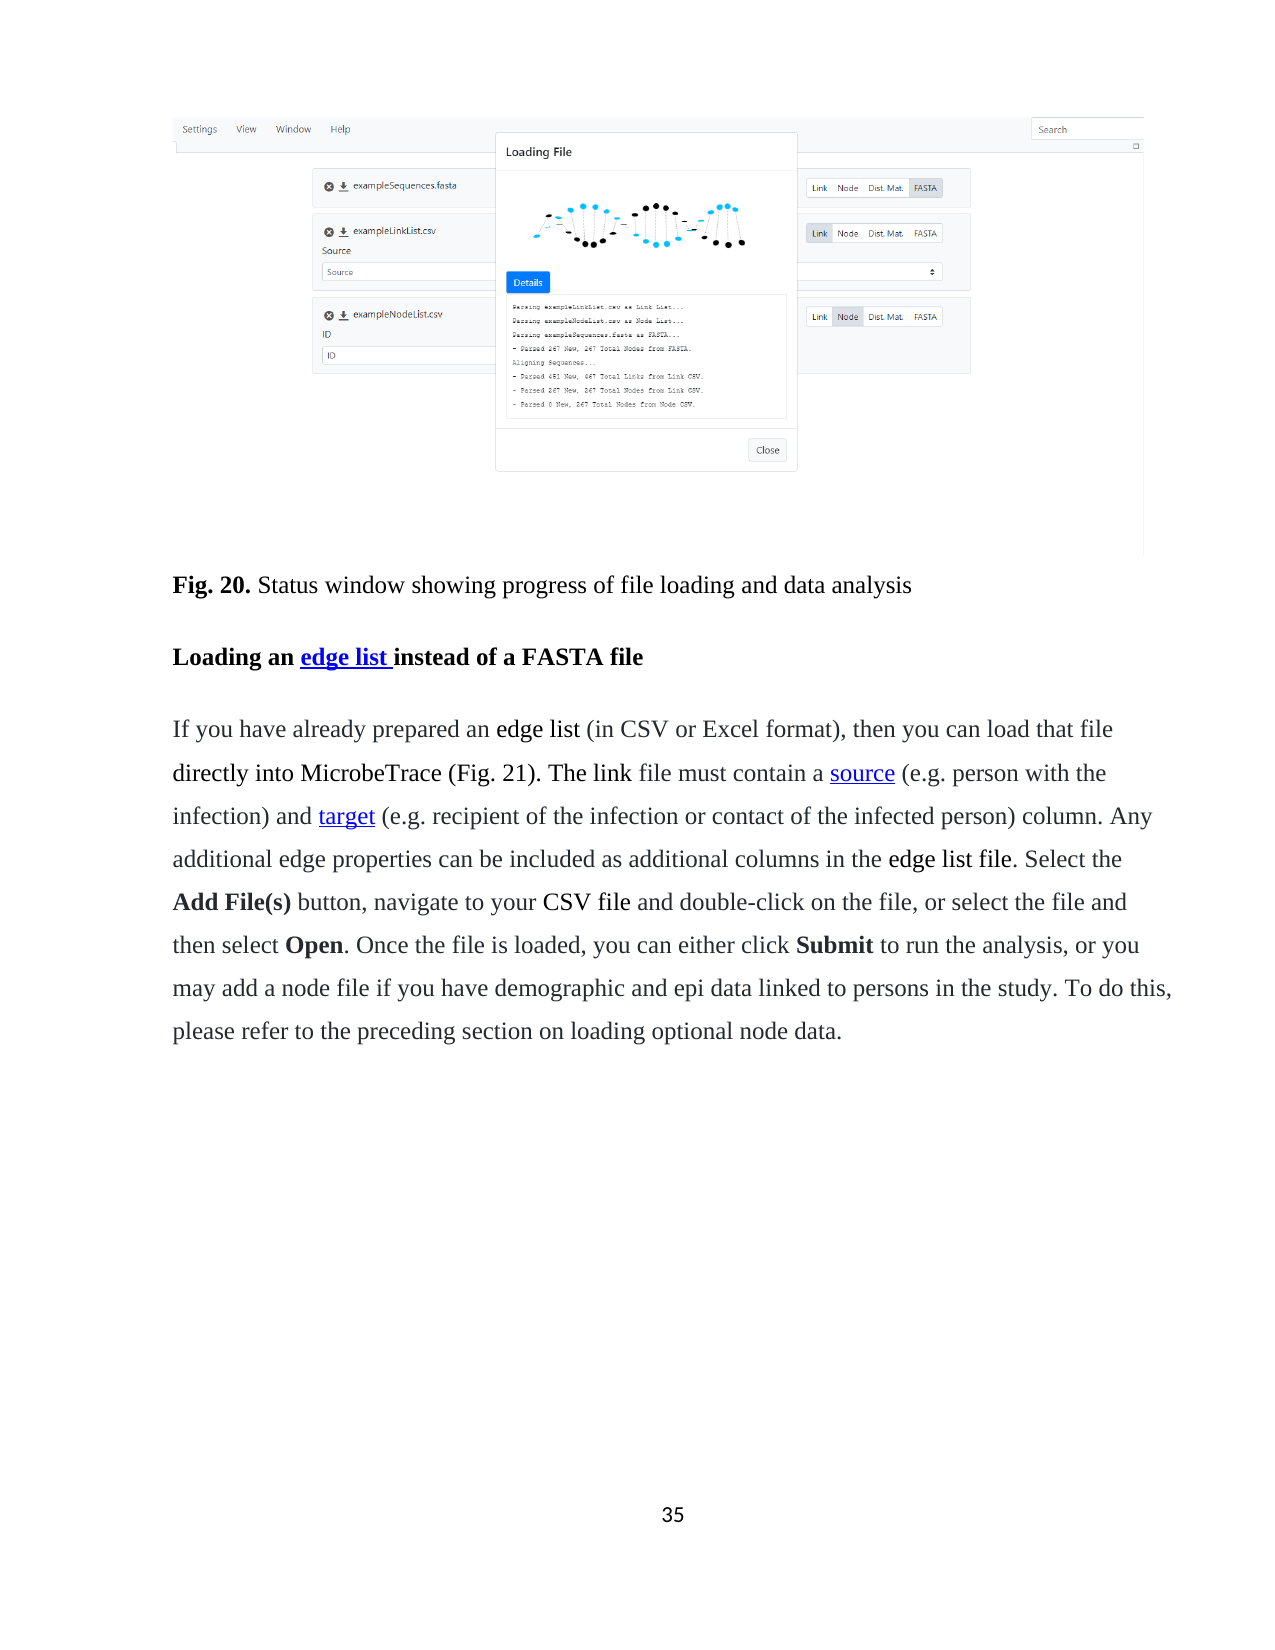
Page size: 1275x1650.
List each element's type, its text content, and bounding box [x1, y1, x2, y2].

text Loading an edge list instead of a FASTA file [172, 642, 1173, 671]
text If you have already prepared an edge list (in CSV or Excel format), then you can load that file directly into MicrobeTrace (Fig. 21). The link file must contain a source (e.g. person with the infection) and target (e.g. recipient of the infection or contact of the infected person) column. Any additional edge properties can be included as additional columns in the edge list file. Select the Add File(s) button, navigate to your CSV file and double-click on the file, or select the file and then select Open. Once the file is loaded, you can either click Submit to run the analysis, or you may add a node file if you have demographic and epi data linked to persons in the study. To do this, please refer to the preceding section on loading optional node data. [172, 714, 1173, 1045]
picture [172, 117, 1144, 556]
